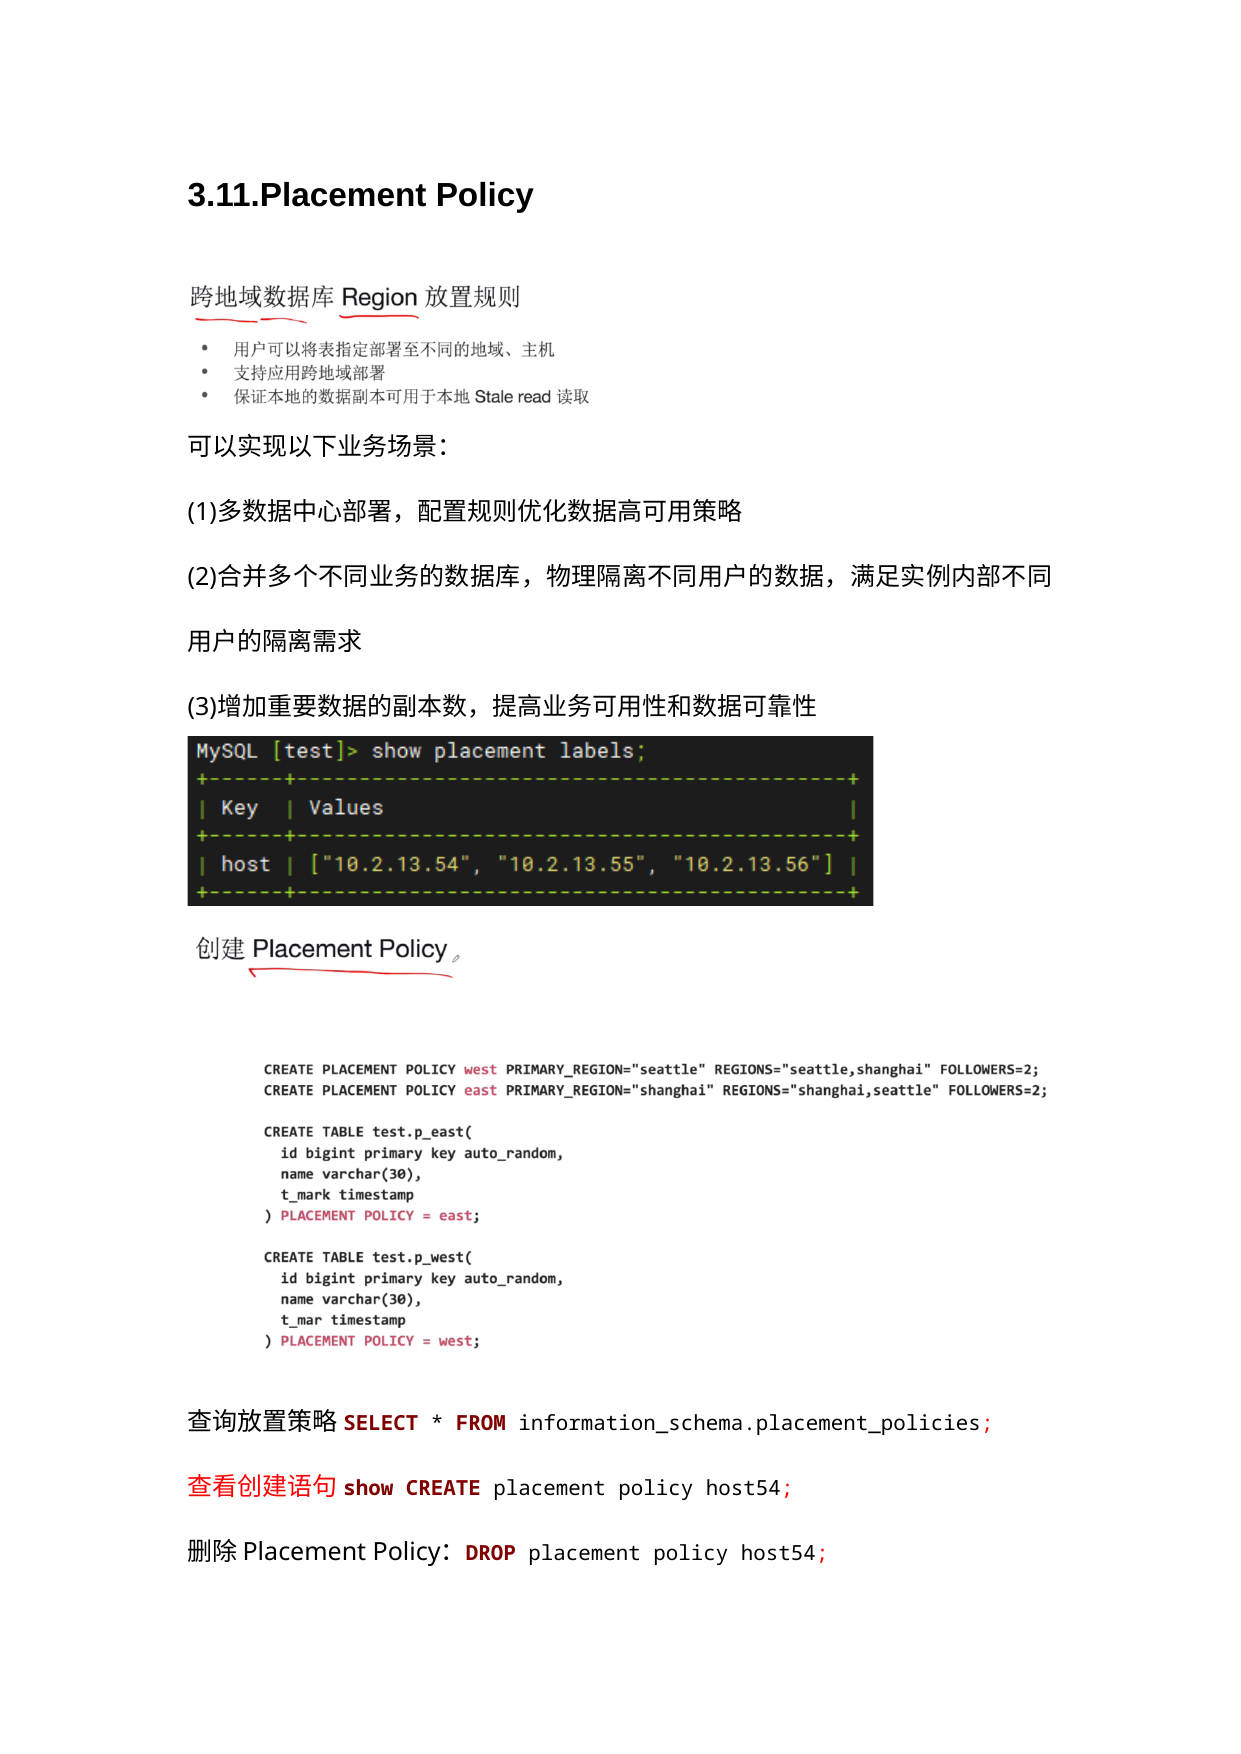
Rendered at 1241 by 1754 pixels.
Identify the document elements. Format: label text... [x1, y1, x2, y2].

subtitle 3.11.Placement Policy [187, 162, 1053, 227]
text 查询放置策略 SELECT * FROM information_schema.placement_policies; [187, 1387, 1053, 1452]
picture [187, 931, 1052, 1366]
picture [187, 281, 591, 409]
text (2)合并多个不同业务的数据库，物理隔离不同用户的数据，满足实例内部不同用户的隔离需求 [187, 542, 1053, 672]
text (3)增加重要数据的副本数，提高业务可用性和数据可靠性 [187, 672, 1053, 737]
text 查看创建语句 show CREATE placement policy host54; [187, 1452, 1053, 1517]
text 删除Placement Policy：DROP placement policy host54; [187, 1517, 1053, 1582]
text (1)多数据中心部署，配置规则优化数据高可用策略 [187, 477, 1053, 542]
text 可以实现以下业务场景： [187, 412, 1053, 477]
picture [187, 736, 874, 906]
